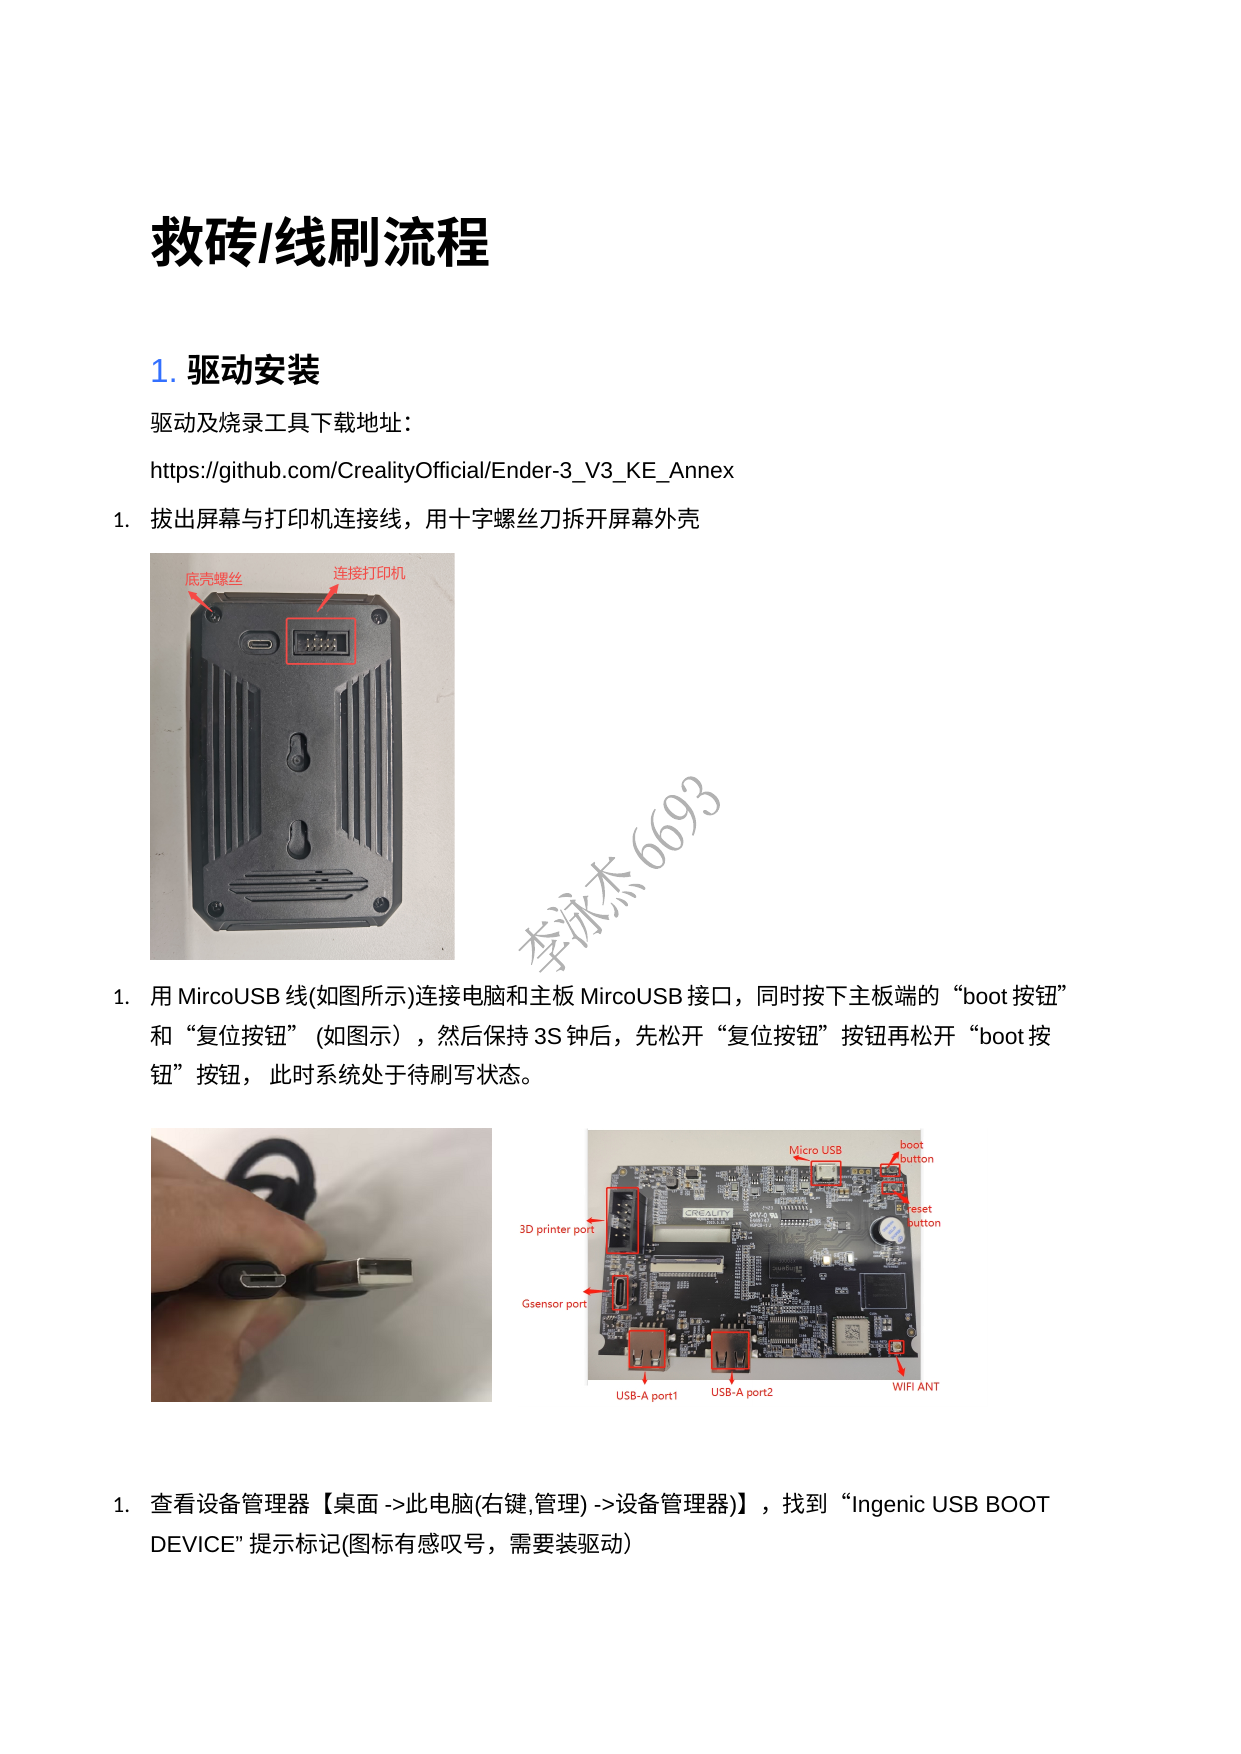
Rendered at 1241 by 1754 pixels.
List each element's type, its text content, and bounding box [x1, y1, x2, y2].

list 拔出屏幕与打印机连接线，用十字螺丝刀拆开屏幕外壳 [112, 501, 1090, 534]
text 驱动及烧录工具下载地址： [150, 405, 1090, 438]
table_header [139, 1110, 505, 1473]
list 用MircoUSB线(如图所示)连接电脑和主板MircoUSB接口，同时按下主板端的“boot按钮”和“复位按钮” (如图示），然后保持3S钟后，先松开“复位按钮”按钮再松开“boot按钮”按钮， 此时系统处于待刷写状态。 [112, 978, 1090, 1091]
text https://github.com/CrealityOfficial/Ender-3_V3_KE_Annex [150, 457, 1090, 483]
picture [150, 553, 455, 960]
list 查看设备管理器【桌面 ->此电脑(右键,管理) ->设备管理器)】，找到“Ingenic USB BOOT DEVICE” 提示标记(图标有感叹号，需要装驱动） [112, 1486, 1090, 1559]
picture [151, 1128, 492, 1402]
text 救砖/线刷流程 [150, 200, 1090, 278]
table_header [505, 1110, 1001, 1473]
picture [517, 1128, 988, 1407]
